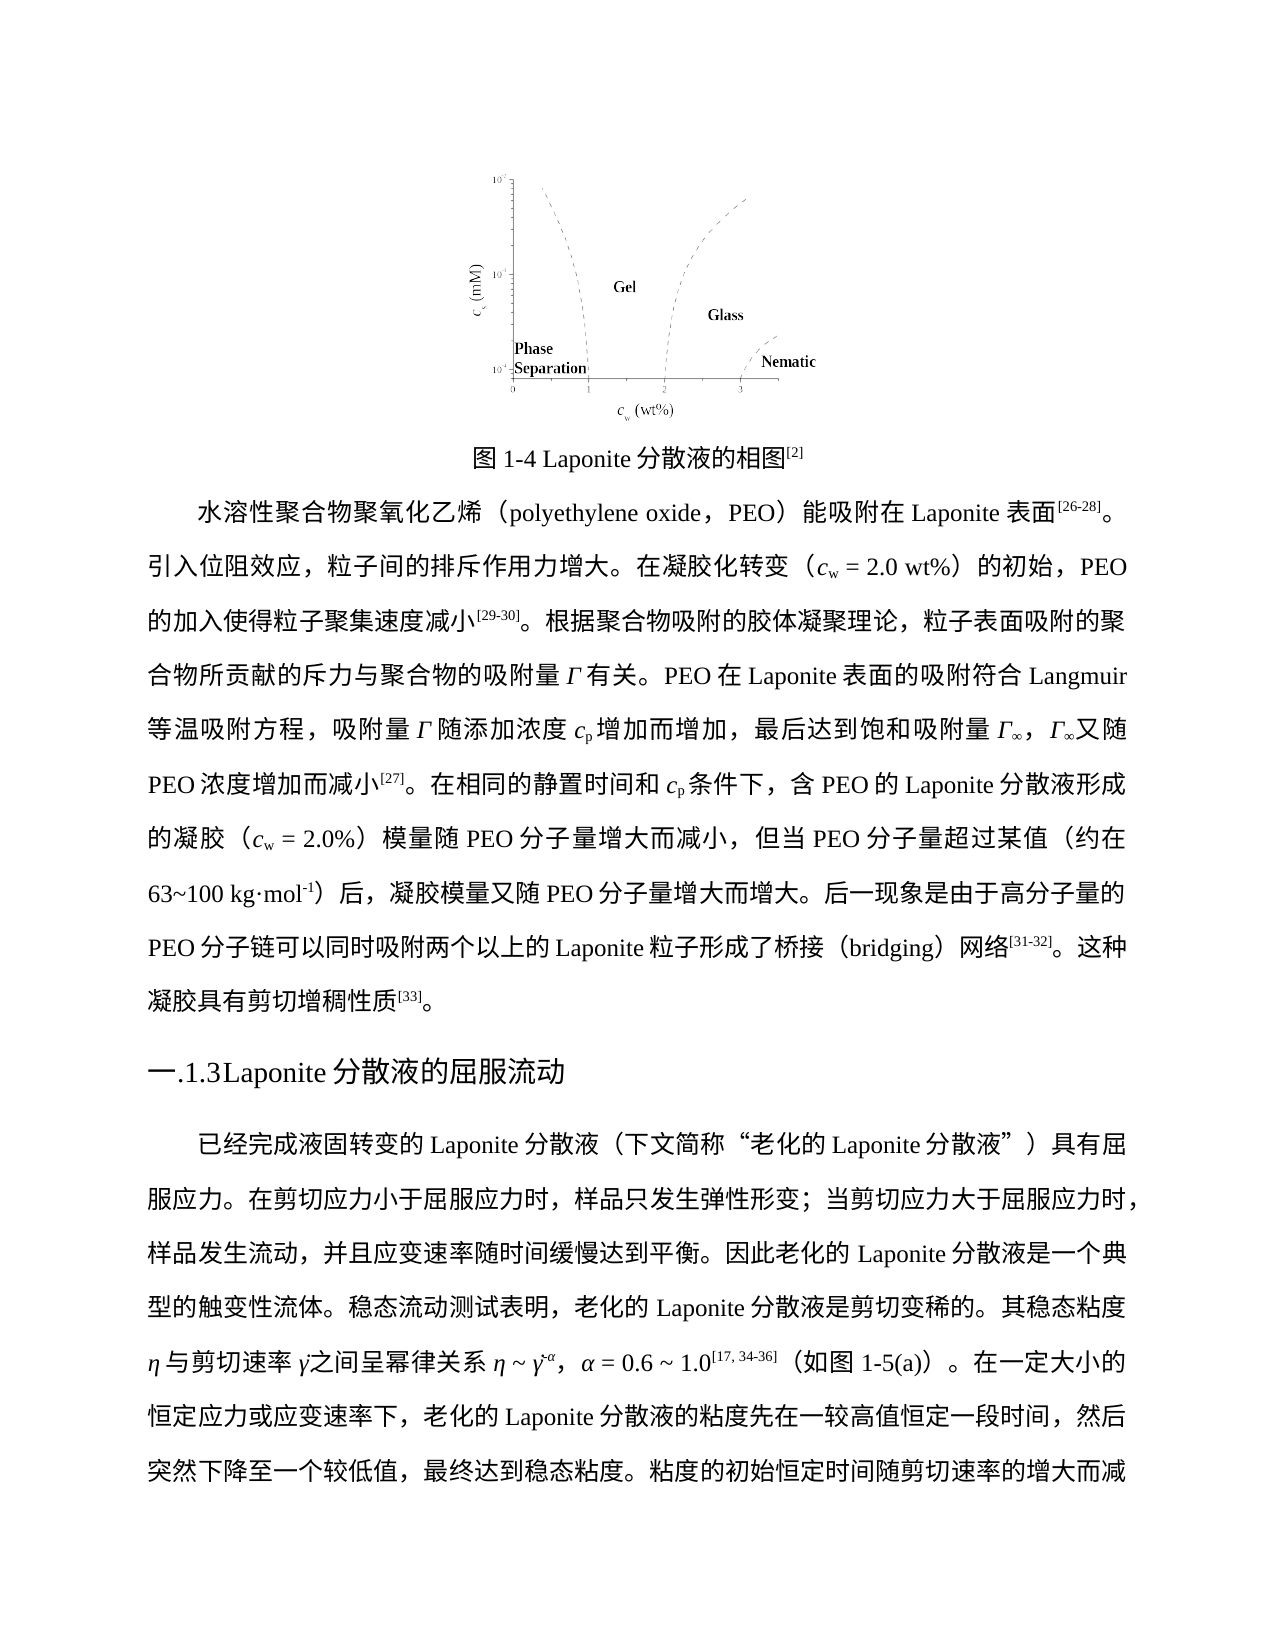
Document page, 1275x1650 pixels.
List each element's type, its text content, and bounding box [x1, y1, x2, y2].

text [148, 1125, 1127, 1487]
text 图 1-4 Laponite分散液的相图[2] [148, 438, 1127, 474]
subtitle Laponite分散液的屈服流动 [148, 1049, 1127, 1091]
text 水溶性聚合物聚氧化乙烯（polyethylene oxide，PEO）能吸附在Laponite表面[26-28]。引入位阻效应，粒子间的排斥作用力增大。在凝胶化转变（cw = 2.0 wt%）的初始，PEO的加入使得粒子聚集速度减小[29-30]。根据聚合物吸附的胶体凝聚理论，粒子表面吸附的聚合物所贡献的斥力与聚合物的吸附量Γ有关。PEO在Laponite表面的吸附符合Langmuir等温吸附方程，吸附量Γ随添加浓度cp增加而增加，最后达到饱和吸附量Γ∞，Γ∞又随PEO浓度增加而减小[27]。在相同的静置时间和cp条件下，含PEO的Laponite分散液形成的凝胶（cw = 2.0%）模量随PEO分子量增大而减小，但当PEO分子量超过某值（约在63~100 kg·mol-1）后，凝胶模量又随PEO分子量增大而增大。后一现象是由于高分子量的PEO分子链可以同时吸附两个以上的Laponite粒子形成了桥接（bridging）网络[31-32]。这种凝胶具有剪切增稠性质[33]。 [148, 492, 1127, 1018]
